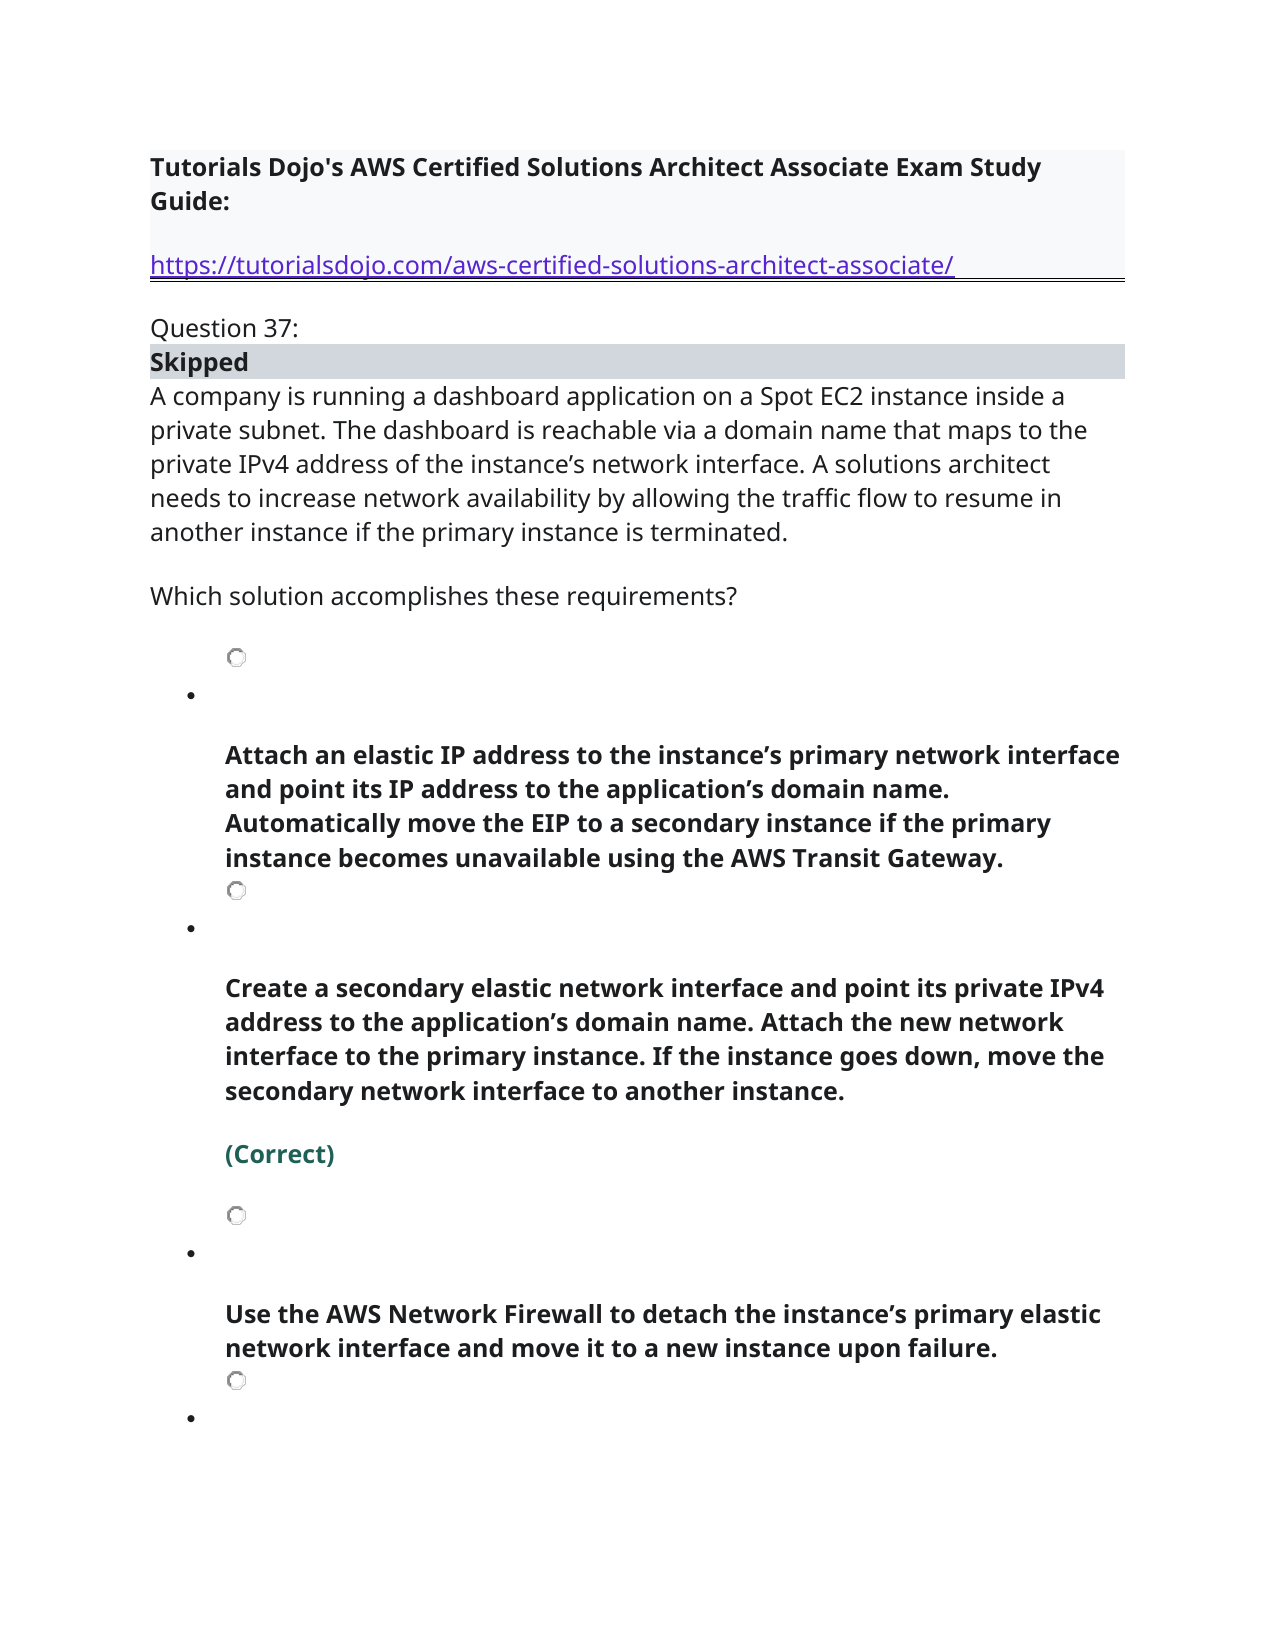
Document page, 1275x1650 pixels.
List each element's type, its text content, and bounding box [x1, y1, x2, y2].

text Use the AWS Network Firewall to detach the instance’s primary elastic network interface and move it to a new instance upon failure. [225, 1296, 1125, 1364]
text Which solution accomplishes these requirements? [150, 578, 1125, 612]
text (Correct) [225, 1136, 1125, 1170]
text Tutorials Dojo's AWS Certified Solutions Architect Associate Exam Study Guide: [150, 150, 1125, 218]
text Create a secondary elastic network interface and point its private IPv4 address to the application’s domain name. Attach the new network interface to the primary instance. If the instance goes down, move the secondary network interface to another instance. [225, 971, 1125, 1107]
text Attach an elastic IP address to the instance’s primary network interface and point its IP address to the application’s domain name. Automatically move the EIP to a secondary instance if the primary instance becomes unavailable using the AWS Transit Gateway. [225, 738, 1125, 874]
text https://tutorialsdojo.com/aws-certified-solutions-architect-associate/ [150, 247, 1125, 278]
text Question 37: [150, 311, 1125, 344]
text Skipped [150, 344, 1125, 379]
text A company is running a dashboard application on a Spot EC2 instance inside a private subnet. The dashboard is reachable via a domain name that maps to the private IPv4 address of the instance’s network interface. A solutions architect needs to increase network availability by allowing the traffic flow to resume in another instance if the primary instance is terminated. [150, 379, 1125, 549]
